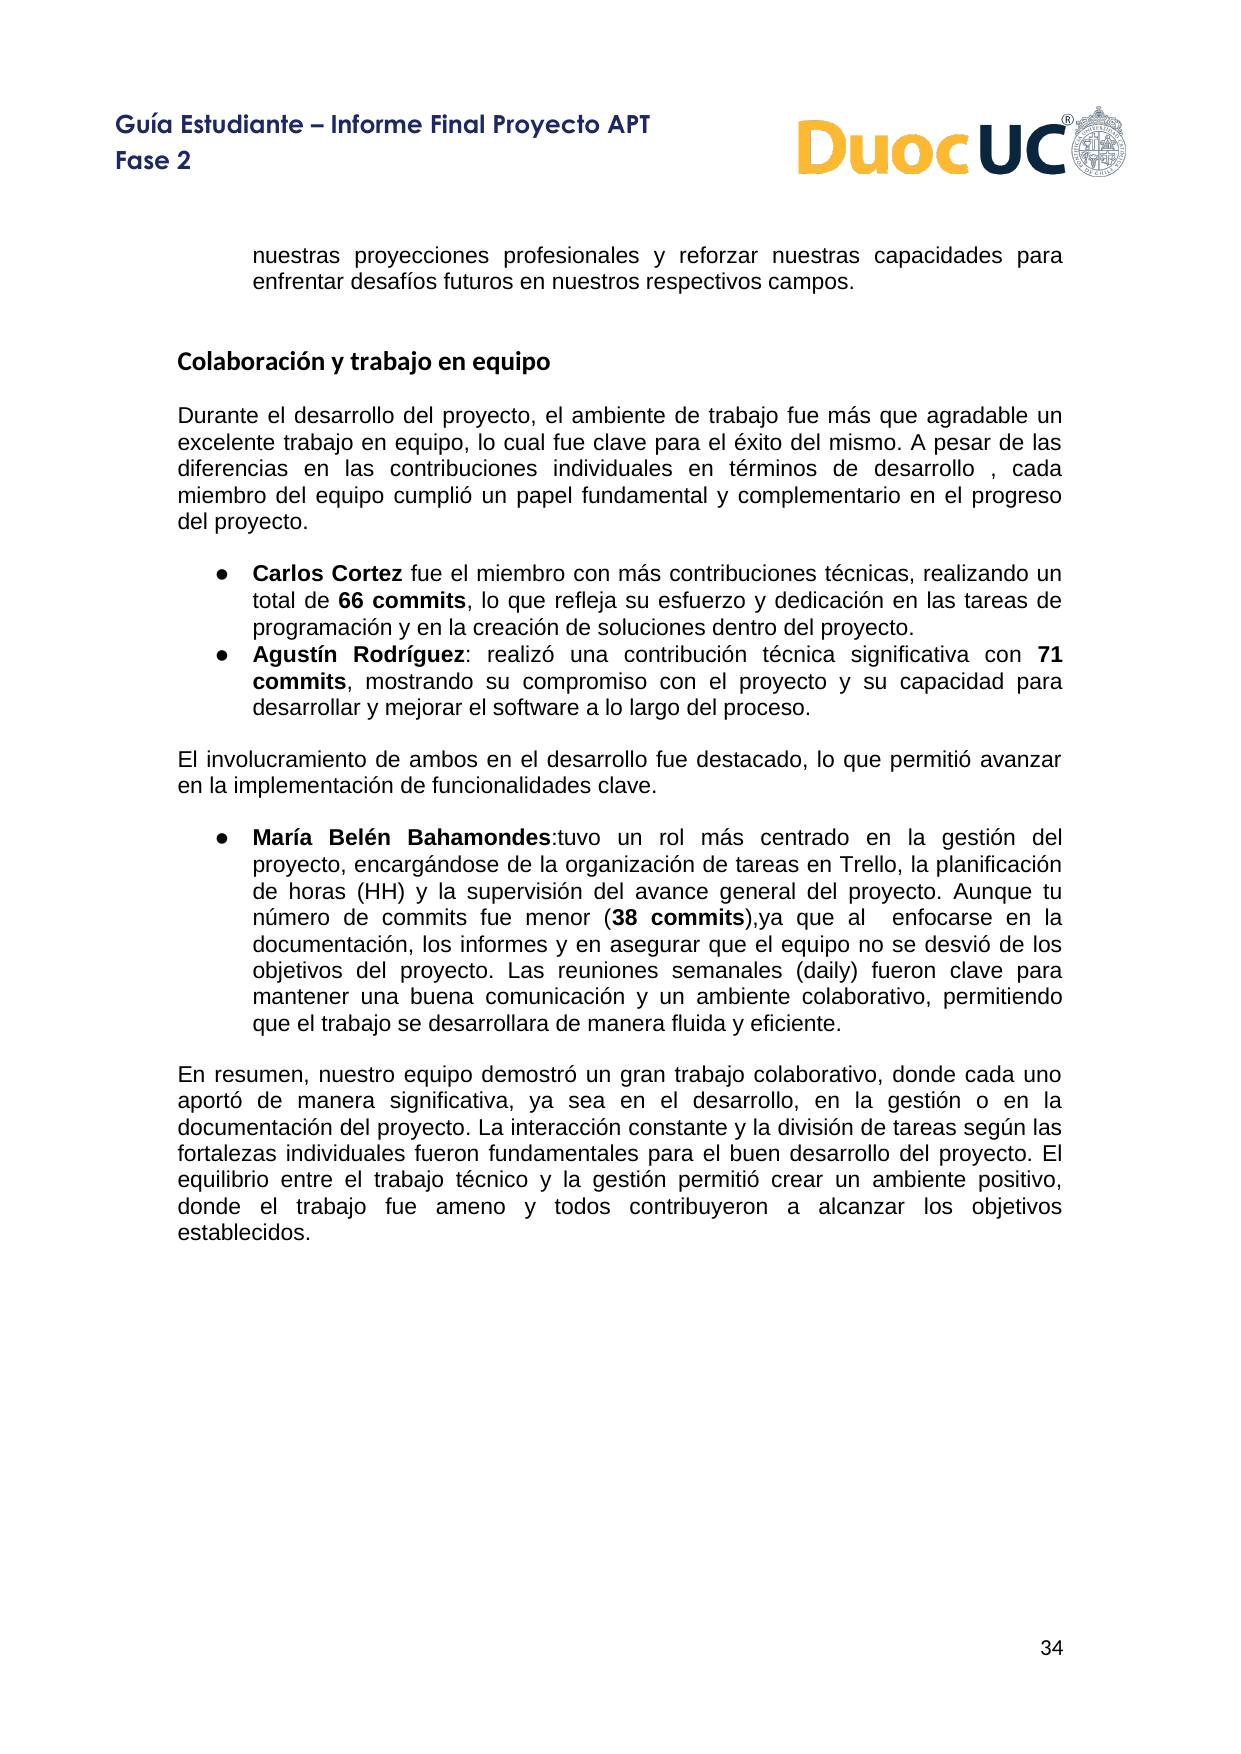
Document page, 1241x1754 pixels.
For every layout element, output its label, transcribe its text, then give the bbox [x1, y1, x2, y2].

list Carlos Cortez fue el miembro con más contribuciones técnicas, realizando un total de 66 commits, lo que refleja su esfuerzo y dedicación en las tareas de programación y en la creación de soluciones dentro del proyecto. [215, 559, 1063, 640]
list María Belén Bahamondes:tuvo un rol más centrado en la gestión del proyecto, encargándose de la organización de tareas en Trello, la planificación de horas (HH) y la supervisión del avance general del proyecto. Aunque tu número de commits fue menor (38 commits),ya que al enfocarse en la documentación, los informes y en asegurar que el equipo no se desvió de los objetivos del proyecto. Las reuniones semanales (daily) fueron clave para mantener una buena comunicación y un ambiente colaborativo, permitiendo que el trabajo se desarrollara de manera fluida y eficiente. [215, 823, 1063, 1036]
picture [798, 106, 1126, 177]
text Durante el desarrollo del proyecto, el ambiente de trabajo fue más que agradable un excelente trabajo en equipo, lo cual fue clave para el éxito del mismo. A pesar de las diferencias en las contribuciones individuales en términos de desarrollo , cada miembro del equipo cumplió un papel fundamental y complementario en el progreso del proyecto. [177, 402, 1063, 534]
subtitle Colaboración y trabajo en equipo [177, 344, 1063, 377]
text En resumen, nuestro equipo demostró un gran trabajo colaborativo, donde cada uno aportó de manera significativa, ya sea en el desarrollo, en la gestión o en la documentación del proyecto. La interacción constante y la división de tareas según las fortalezas individuales fueron fundamentales para el buen desarrollo del proyecto. El equilibrio entre el trabajo técnico y la gestión permitió crear un ambiente positivo, donde el trabajo fue ameno y todos contribuyeron a alcanzar los objetivos establecidos. [177, 1061, 1063, 1245]
text El involucramiento de ambos en el desarrollo fue destacado, lo que permitió avanzar en la implementación de funcionalidades clave. [177, 746, 1063, 798]
list Agustín Rodríguez: realizó una contribución técnica significativa con 71 commits, mostrando su compromiso con el proyecto y su capacidad para desarrollar y mejorar el software a lo largo del proceso. [215, 640, 1063, 721]
